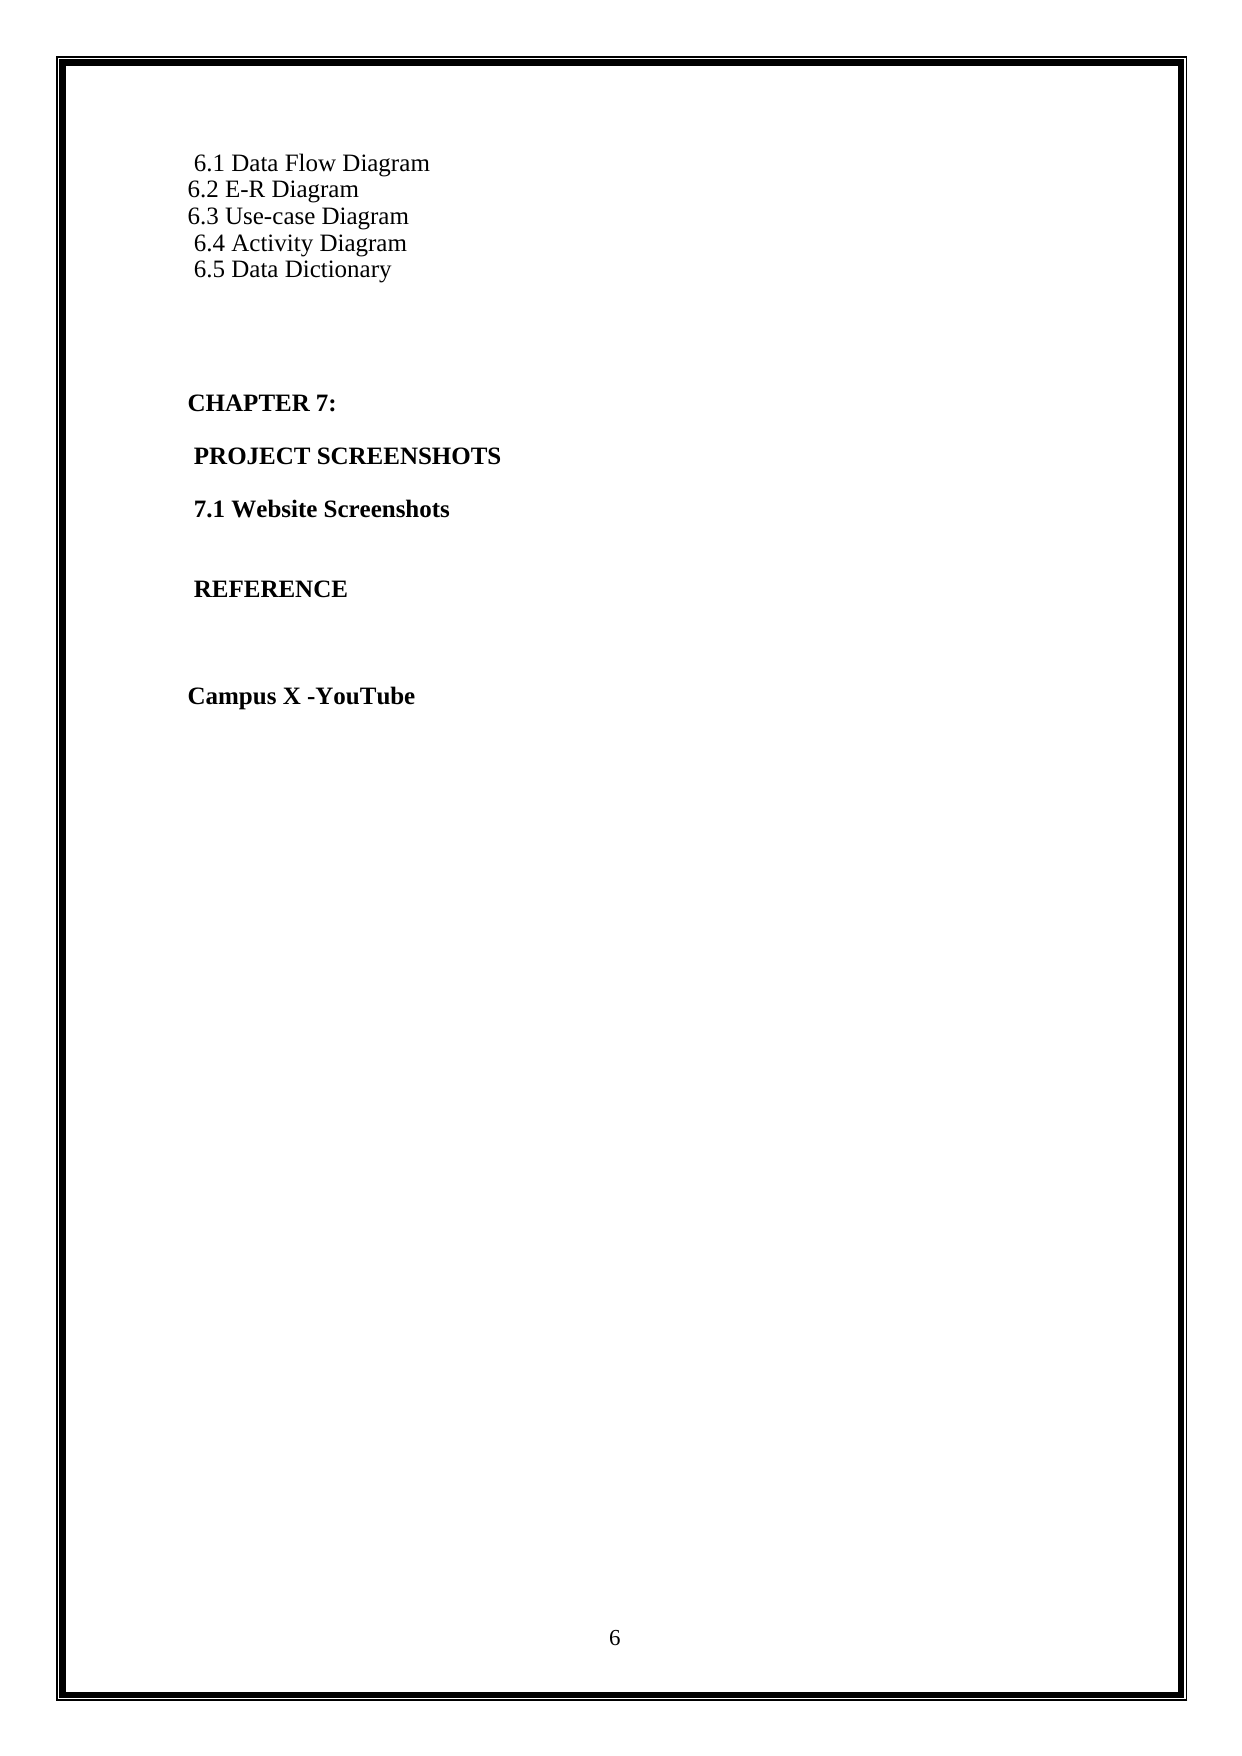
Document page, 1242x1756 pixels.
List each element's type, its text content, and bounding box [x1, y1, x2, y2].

text 6.1 Data Flow Diagram [187, 150, 1054, 177]
text 7.1 Website Screenshots [187, 497, 1054, 523]
text PROJECT SCREENSHOTS [187, 443, 1054, 470]
text 6.3 Use-case Diagram [187, 203, 1054, 230]
text 6.5 Data Dictionary [187, 257, 1054, 283]
text Campus X -YouTube [187, 683, 1054, 710]
text REFERENCE [187, 577, 1054, 603]
text CHAPTER 7: [187, 390, 1054, 417]
text 6.4 Activity Diagram [187, 230, 1054, 257]
text 6.2 E-R Diagram [187, 177, 1054, 203]
